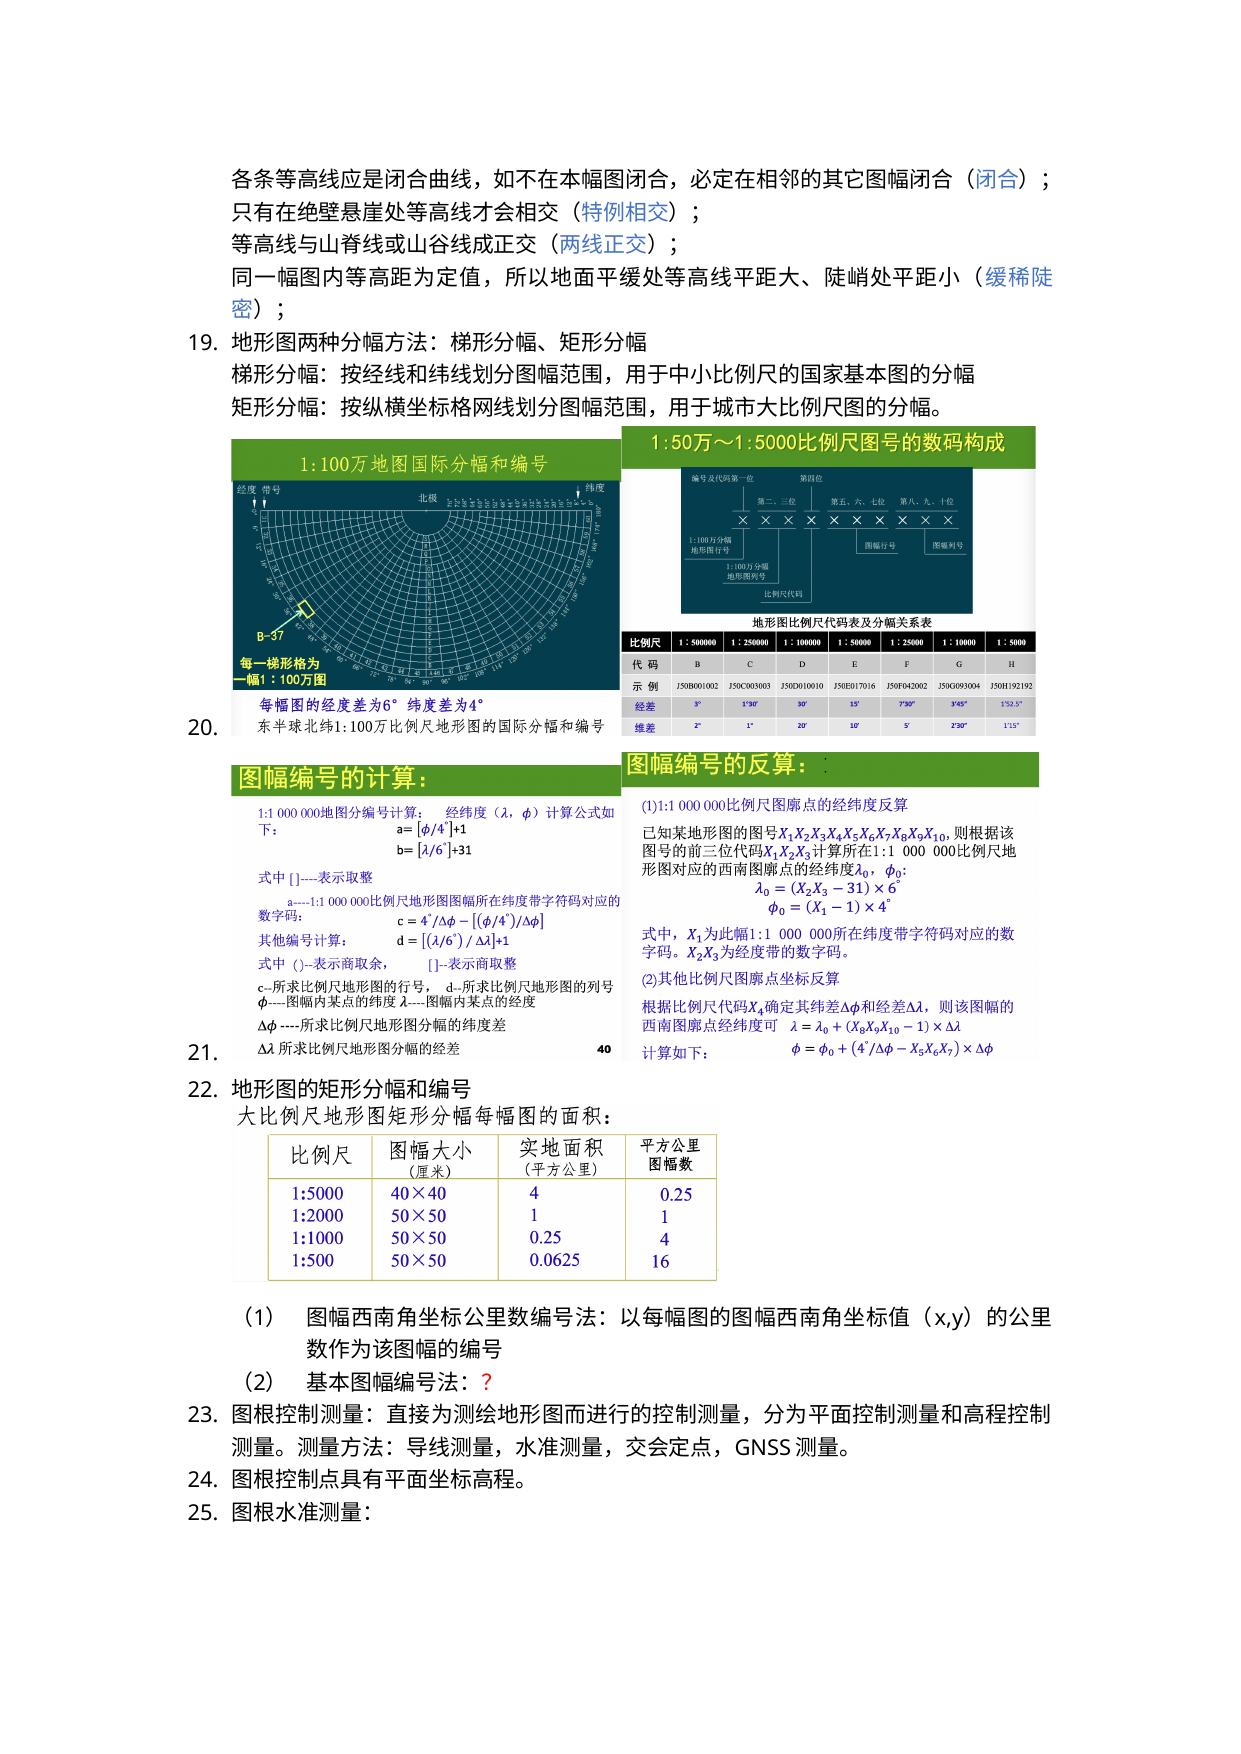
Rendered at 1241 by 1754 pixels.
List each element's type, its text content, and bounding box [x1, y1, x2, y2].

list 图幅西南角坐标公里数编号法：以每幅图的图幅西南角坐标值（x,y）的公里数作为该图幅的编号 [231, 1299, 1053, 1364]
list 梯形分幅：按经线和纬线划分图幅范围，用于中小比例尺的国家基本图的分幅 [231, 357, 1053, 389]
list 图根控制测量：直接为测绘地形图而进行的控制测量，分为平面控制测量和高程控制测量。测量方法：导线测量，水准测量，交会定点，GNSS测量。 [187, 1397, 1053, 1462]
list 矩形分幅：按纵横坐标格网线划分图幅范围，用于城市大比例尺图的分幅。 [231, 389, 1053, 422]
list 地形图的矩形分幅和编号 [187, 1072, 1053, 1104]
list 等高线与山脊线或山谷线成正交（两线正交）； [231, 227, 1053, 259]
list 同一幅图内等高距为定值，所以地面平缓处等高线平距大、陡峭处平距小（缓稀陡密）； [231, 259, 1053, 324]
picture [231, 1104, 719, 1282]
list 图根水准测量： [187, 1494, 1053, 1527]
picture [231, 426, 1036, 736]
picture [231, 752, 1040, 1061]
list 基本图幅编号法：？ [231, 1364, 1053, 1397]
list 各条等高线应是闭合曲线，如不在本幅图闭合，必定在相邻的其它图幅闭合（闭合）； [231, 162, 1053, 194]
list 图根控制点具有平面坐标高程。 [187, 1462, 1053, 1494]
list 地形图两种分幅方法：梯形分幅、矩形分幅 [187, 324, 1053, 357]
list 只有在绝壁悬崖处等高线才会相交（特例相交）； [231, 194, 1053, 227]
